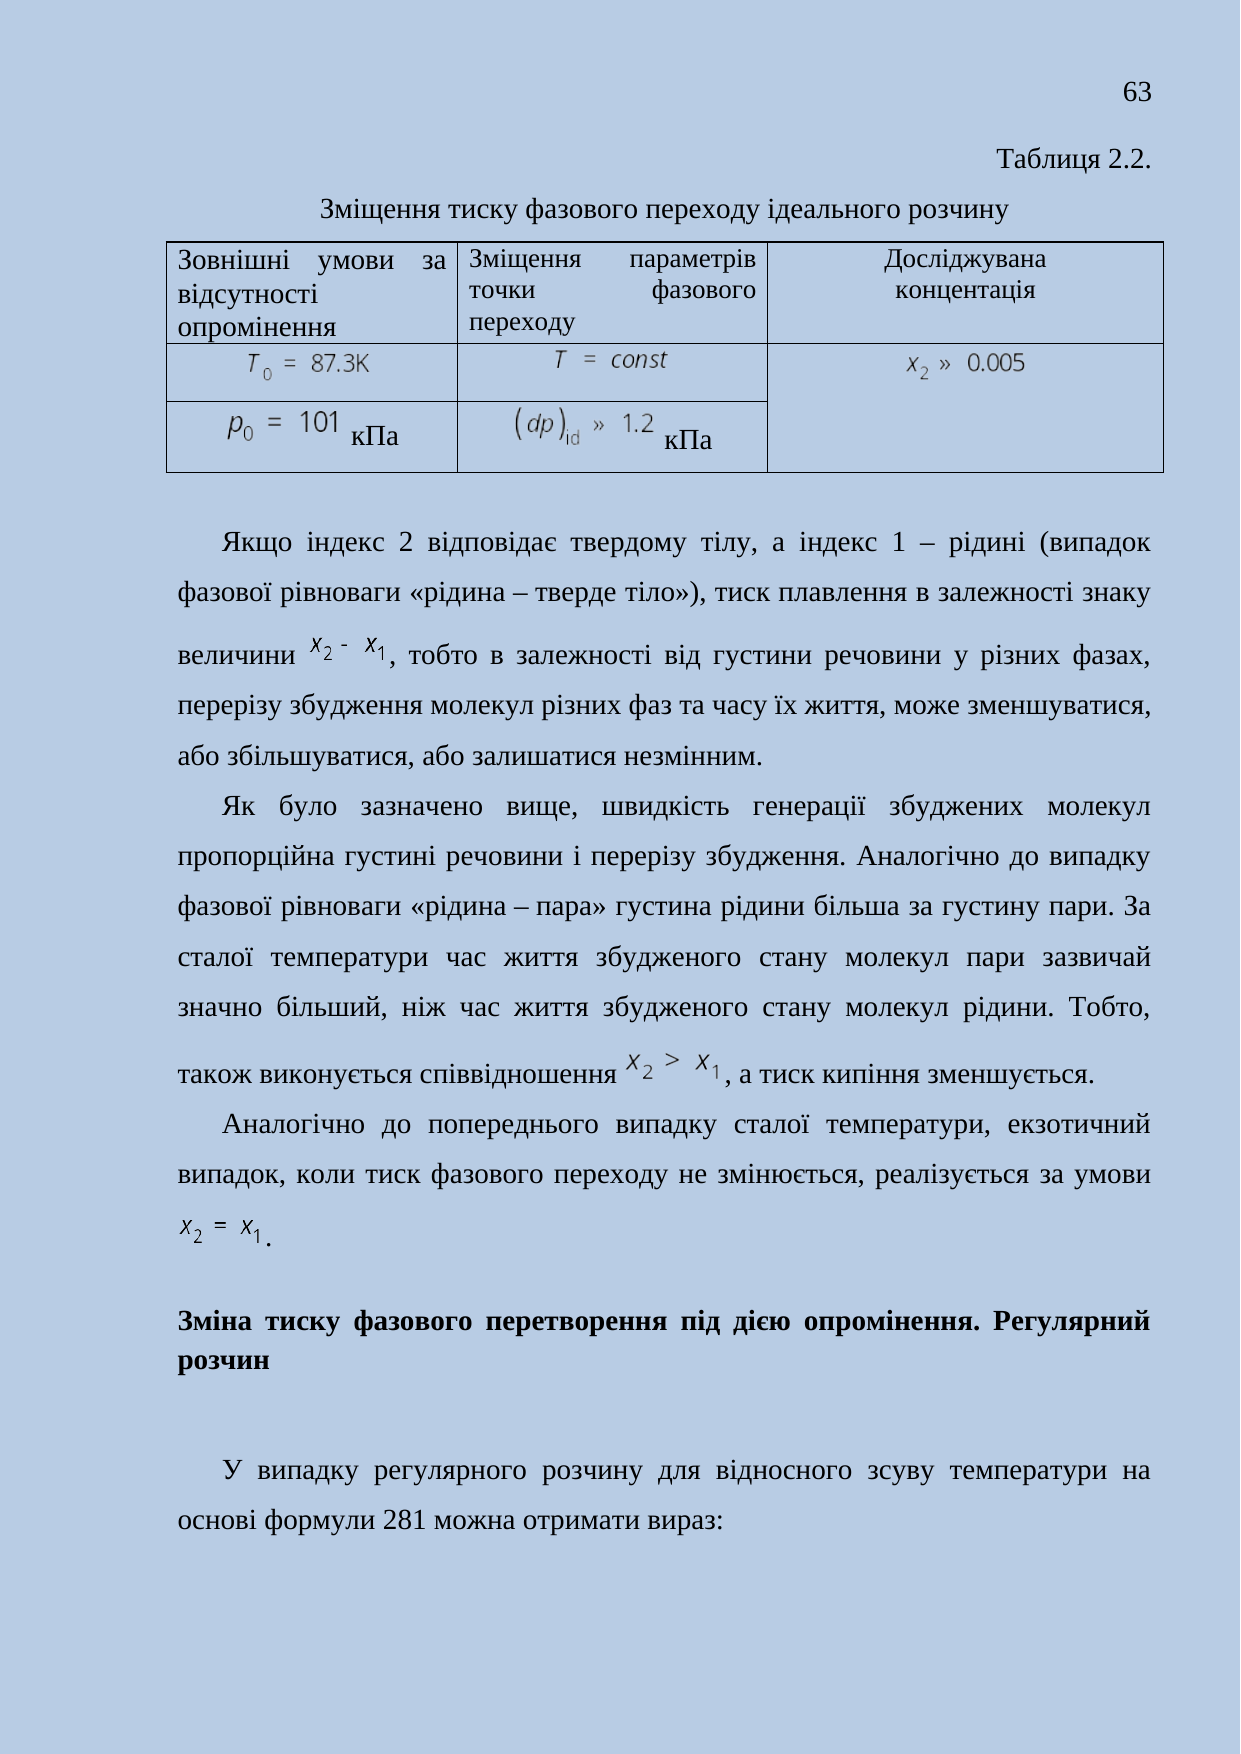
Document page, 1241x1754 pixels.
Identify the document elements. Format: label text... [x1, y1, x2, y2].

table_cell [167, 344, 457, 401]
text Таблиця 2.2. [177, 141, 1152, 174]
table_header Зовнішні умови за відсутності опромінення [167, 243, 457, 343]
subtitle Зміна тиску фазового перетворення під дією опромінення. Регулярний розчин [177, 1303, 1152, 1375]
table_cell [458, 344, 767, 401]
text Якщо індекс 2 відповідає твердому тілу, а індекс 1 – рідині (випадок фазової рівноваги «рідина – тверде тіло»), тиск плавлення в залежності знаку величини , тобто в залежності від густини речовини у різних фазах, перерізу збудження молекул різних фаз та часу їх життя, може зменшуватися, або збільшуватися, або залишатися незмінним. [177, 524, 1152, 771]
table_cell кПа [458, 402, 767, 472]
table_header Досліджувана концентація [768, 243, 1163, 343]
text У випадку регулярного розчину для відносного зсуву температури на основі формули можна отримати вираз: [177, 1452, 1152, 1536]
text Як було зазначено вище, швидкість генерації збуджених молекул пропорційна густині речовини і перерізу збудження. Аналогічно до випадку фазової рівноваги «рідина – пара» густина рідини більша за густину пари. За сталої температури час життя збудженого стану молекул пари зазвичай значно більший, ніж час життя збудженого стану молекул рідини. Тобто, також виконується співвідношення , а тиск кипіння зменшується. [177, 788, 1152, 1089]
table_cell [768, 344, 1163, 472]
text Аналогічно до попереднього випадку сталої температури, екзотичний випадок, коли тиск фазового переходу не змінюється, реалізується за умови . [177, 1106, 1152, 1253]
table_cell кПа [167, 402, 457, 472]
text Зміщення тиску фазового переходу ідеального розчину [177, 191, 1152, 225]
table_header Зміщення параметрів точки фазового переходу [458, 243, 767, 343]
